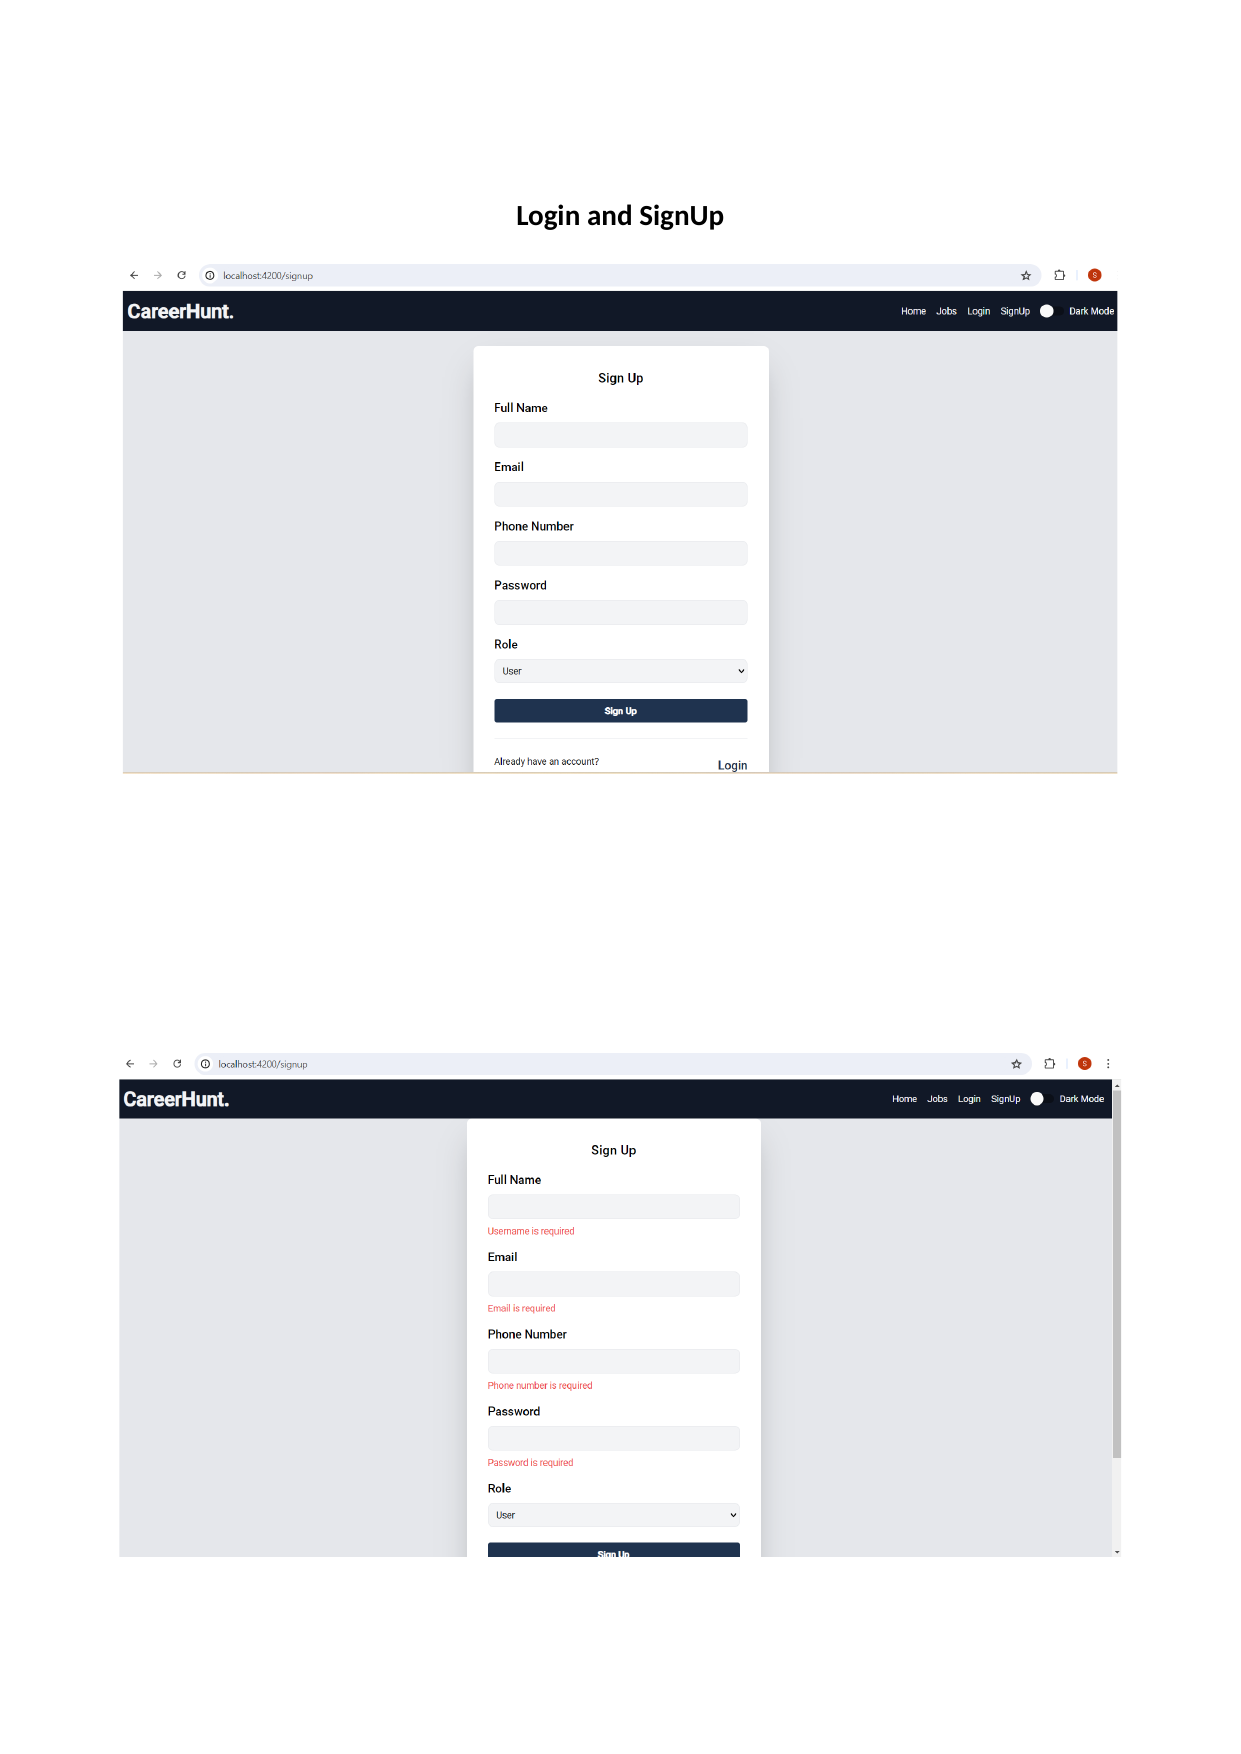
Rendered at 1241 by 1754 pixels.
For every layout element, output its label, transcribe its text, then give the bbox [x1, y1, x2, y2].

picture [119, 1052, 1122, 1557]
picture [122, 264, 1118, 774]
text Login and SignUp [150, 197, 1090, 232]
